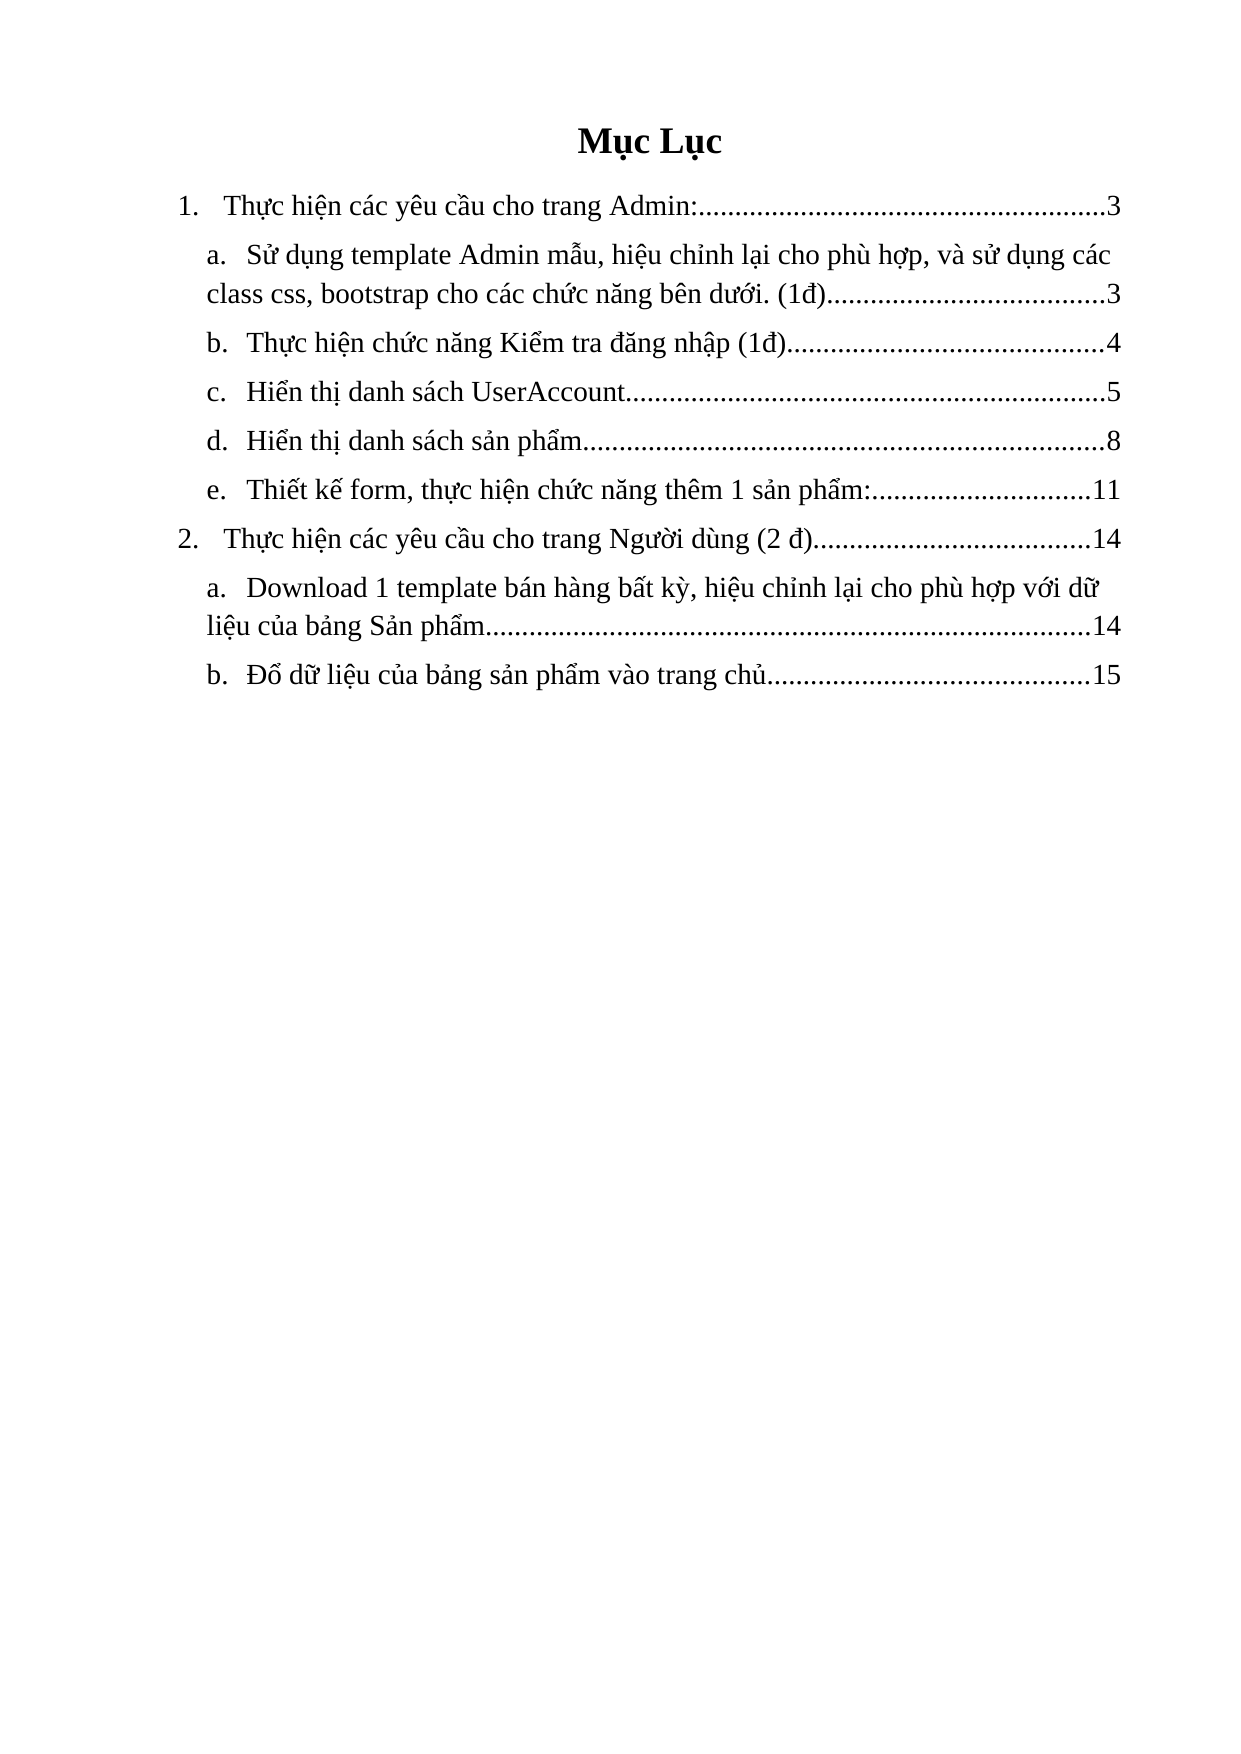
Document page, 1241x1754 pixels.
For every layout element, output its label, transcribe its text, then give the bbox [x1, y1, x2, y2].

text a. Sử dụng template Admin mẫu, hiệu chỉnh lại cho phù hợp, và sử dụng các class css, bootstrap cho các chức năng bên dưới. (1đ) 3 [206, 237, 1122, 309]
text Mục Lục [177, 118, 1122, 161]
text a. Download 1 template bán hàng bất kỳ, hiệu chỉnh lại cho phù hợp với dữ liệu của bảng Sản phẩm. 14 [206, 570, 1122, 642]
text d. Hiển thị danh sách sản phẩm 8 [206, 423, 1122, 456]
text e. Thiết kế form, thực hiện chức năng thêm 1 sản phẩm: 11 [206, 472, 1122, 505]
text 2. Thực hiện các yêu cầu cho trang Người dùng (2 đ) 14 [177, 521, 1122, 554]
text c. Hiển thị danh sách UserAccount 5 [206, 374, 1122, 407]
text b. Đổ dữ liệu của bảng sản phẩm vào trang chủ. 15 [206, 657, 1122, 691]
text 1. Thực hiện các yêu cầu cho trang Admin: 3 [177, 188, 1122, 222]
text b. Thực hiện chức năng Kiểm tra đăng nhập (1đ) 4 [206, 325, 1122, 358]
